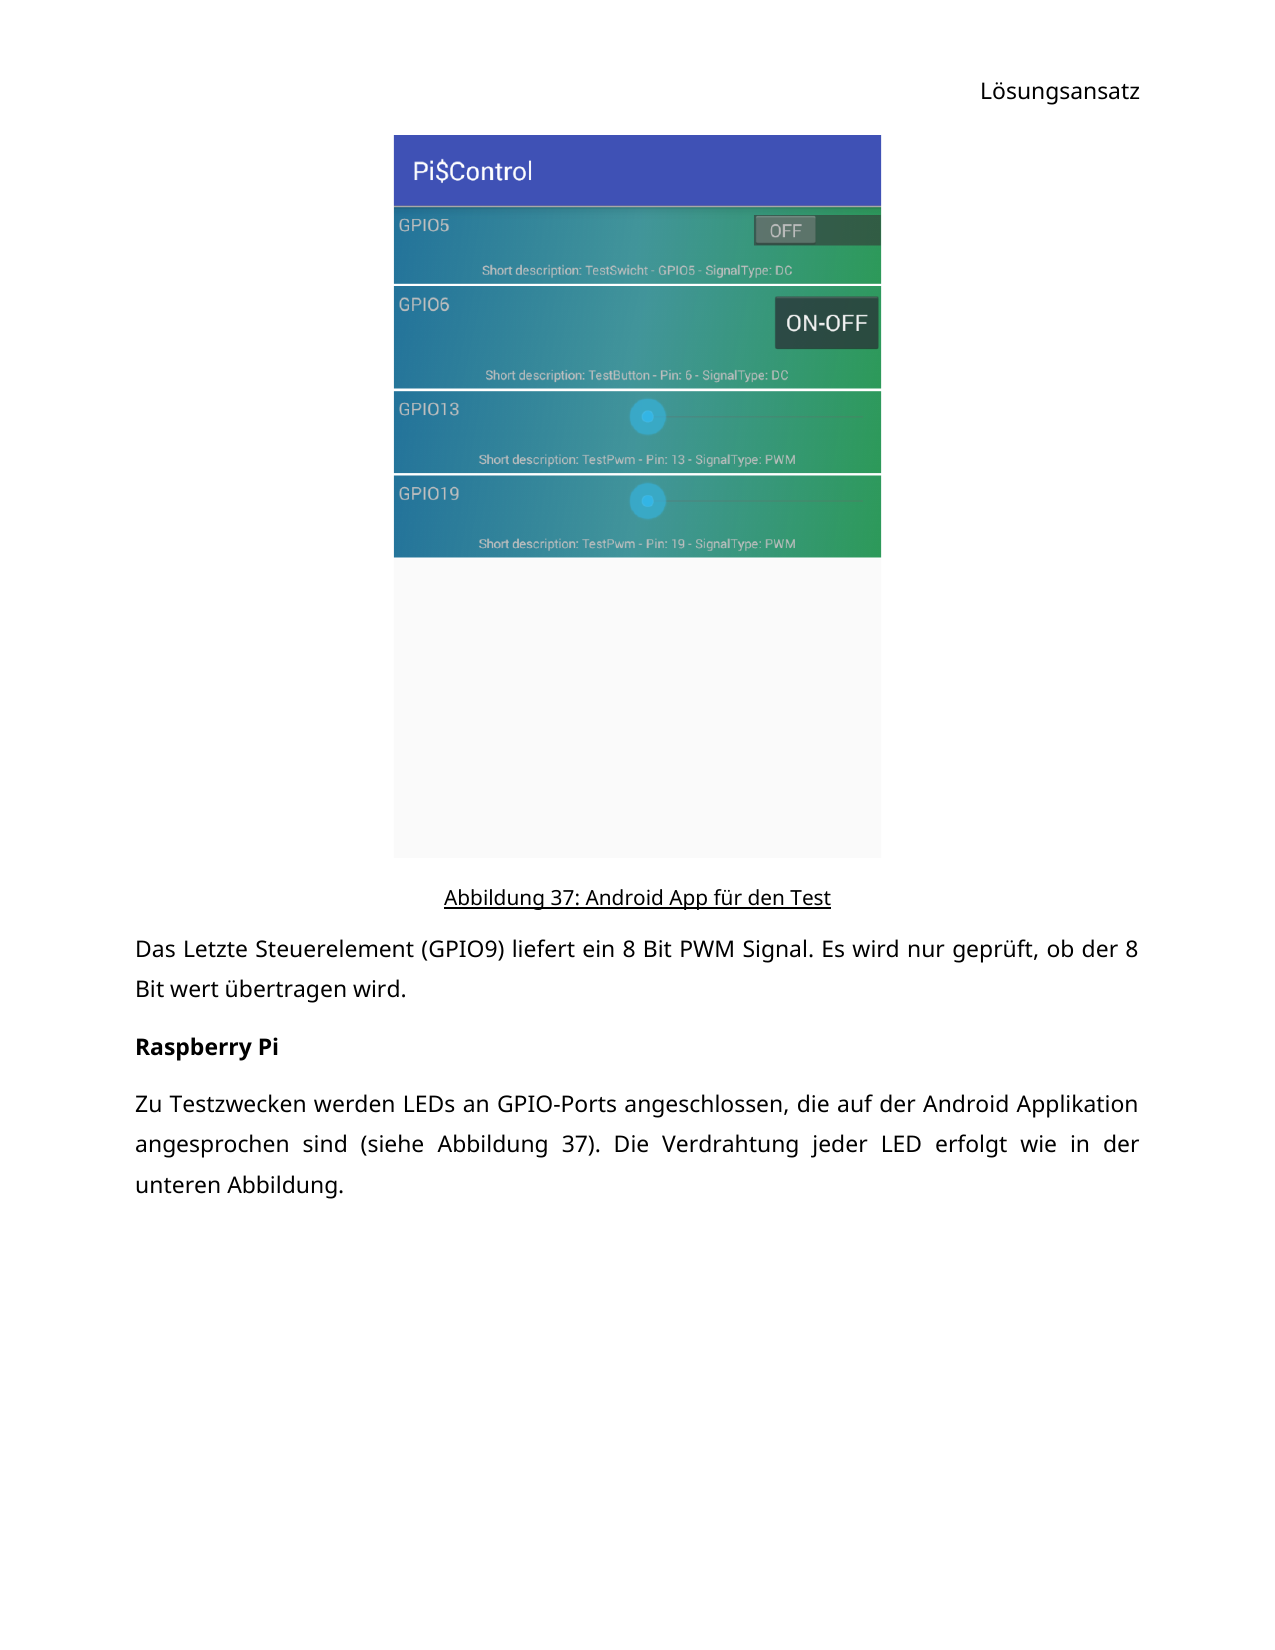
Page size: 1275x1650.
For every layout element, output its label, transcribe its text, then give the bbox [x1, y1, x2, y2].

text Raspberry Pi [135, 1030, 1140, 1062]
text Zu Testzwecken werden LEDs an GPIO-Ports angeschlossen, die auf der Android Applikation angesprochen sind (siehe Abbildung 37). Die Verdrahtung jeder LED erfolgt wie in der unteren Abbildung. [135, 1088, 1140, 1200]
text Abbildung 37: Android App für den Test [135, 883, 1140, 912]
picture [393, 135, 882, 858]
text Das Letzte Steuerelement (GPIO9) liefert ein 8 Bit PWM Signal. Es wird nur geprüft, ob der 8 Bit wert übertragen wird. [135, 932, 1140, 1004]
